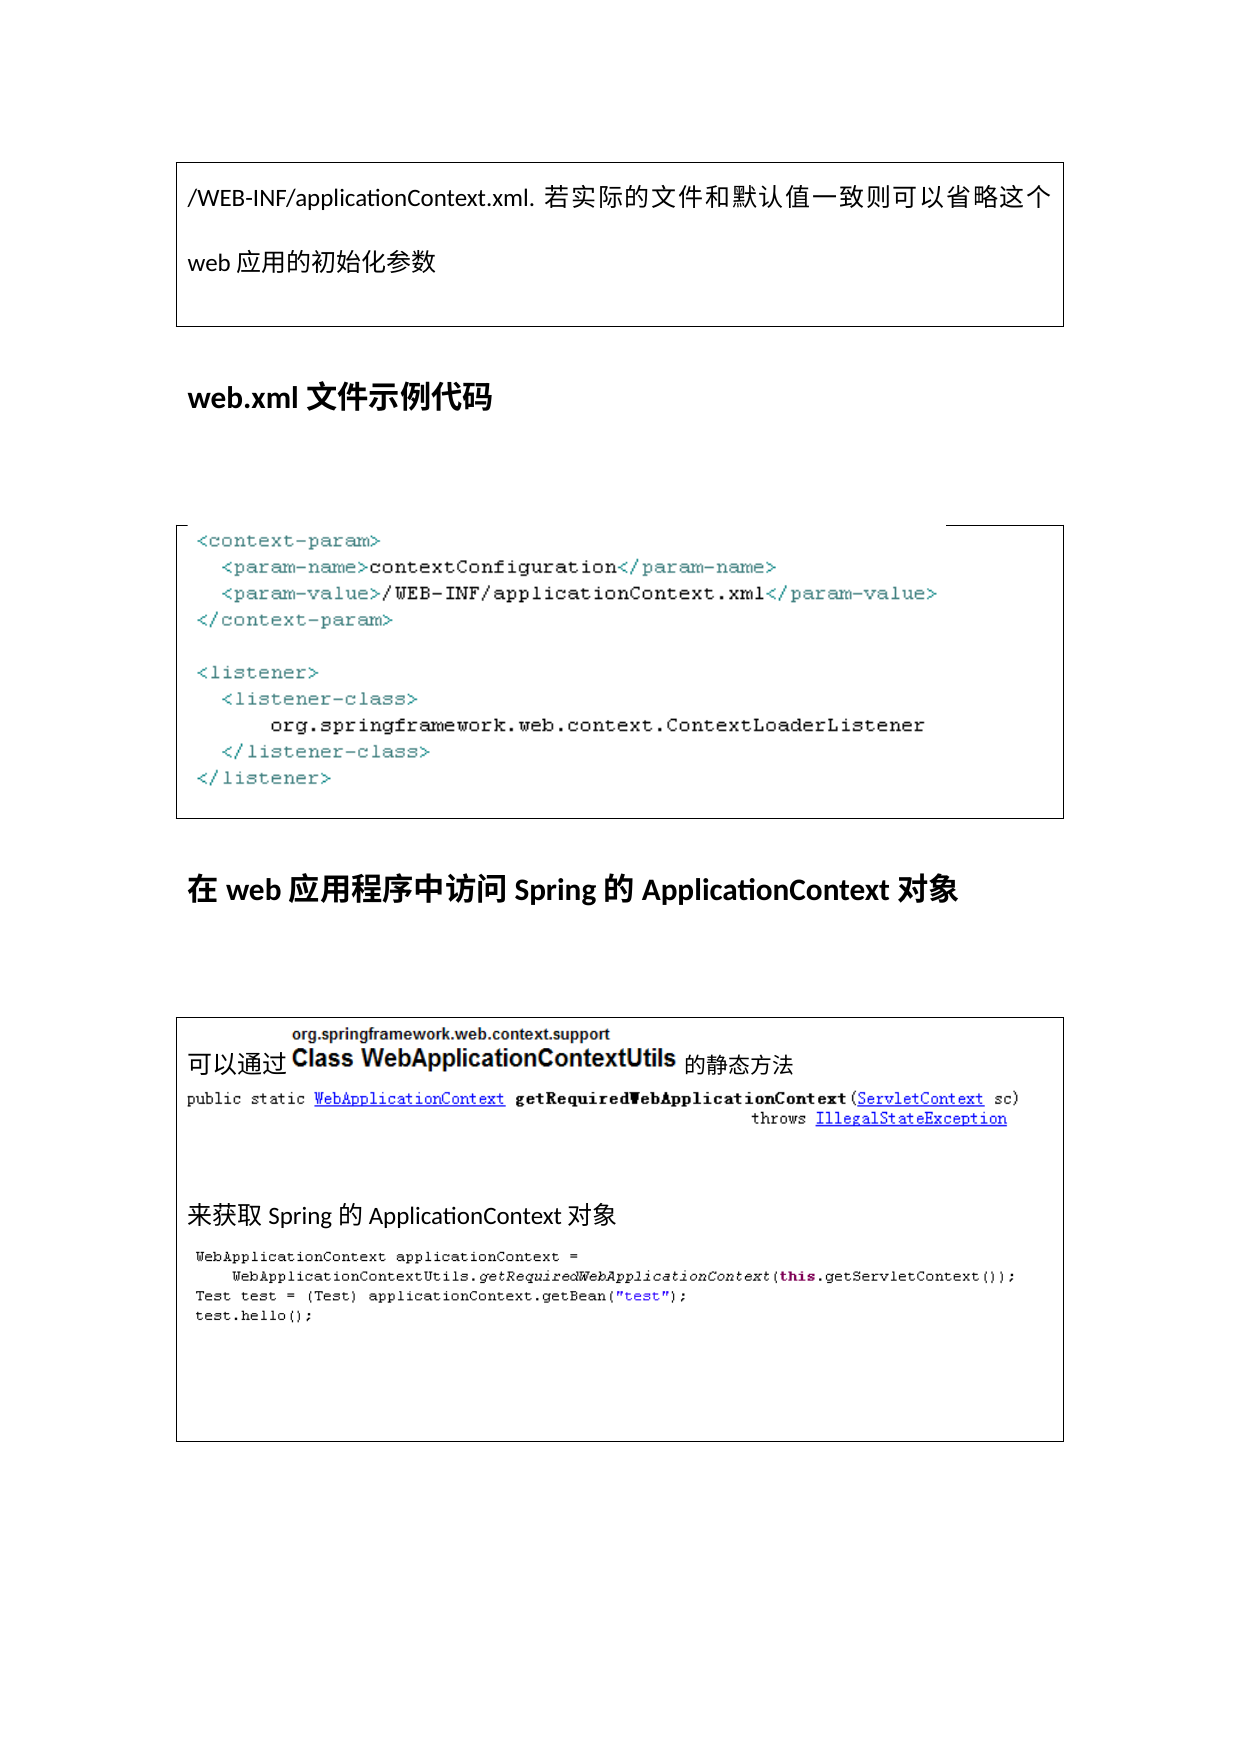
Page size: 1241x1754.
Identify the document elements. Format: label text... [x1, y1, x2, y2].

picture [187, 1083, 1024, 1137]
subtitle web.xml 文件示例代码 [187, 362, 1053, 427]
picture [287, 1020, 685, 1074]
picture [187, 525, 946, 795]
subtitle 在 web 应用程序中访问 Spring 的 ApplicationContext 对象 [187, 854, 1053, 919]
picture [187, 1245, 1020, 1327]
table_header 可以通过的静态方法 来获取 Spring 的 ApplicationContext 对象 [177, 1018, 1063, 1441]
table_header [177, 526, 1063, 818]
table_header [177, 163, 1063, 326]
